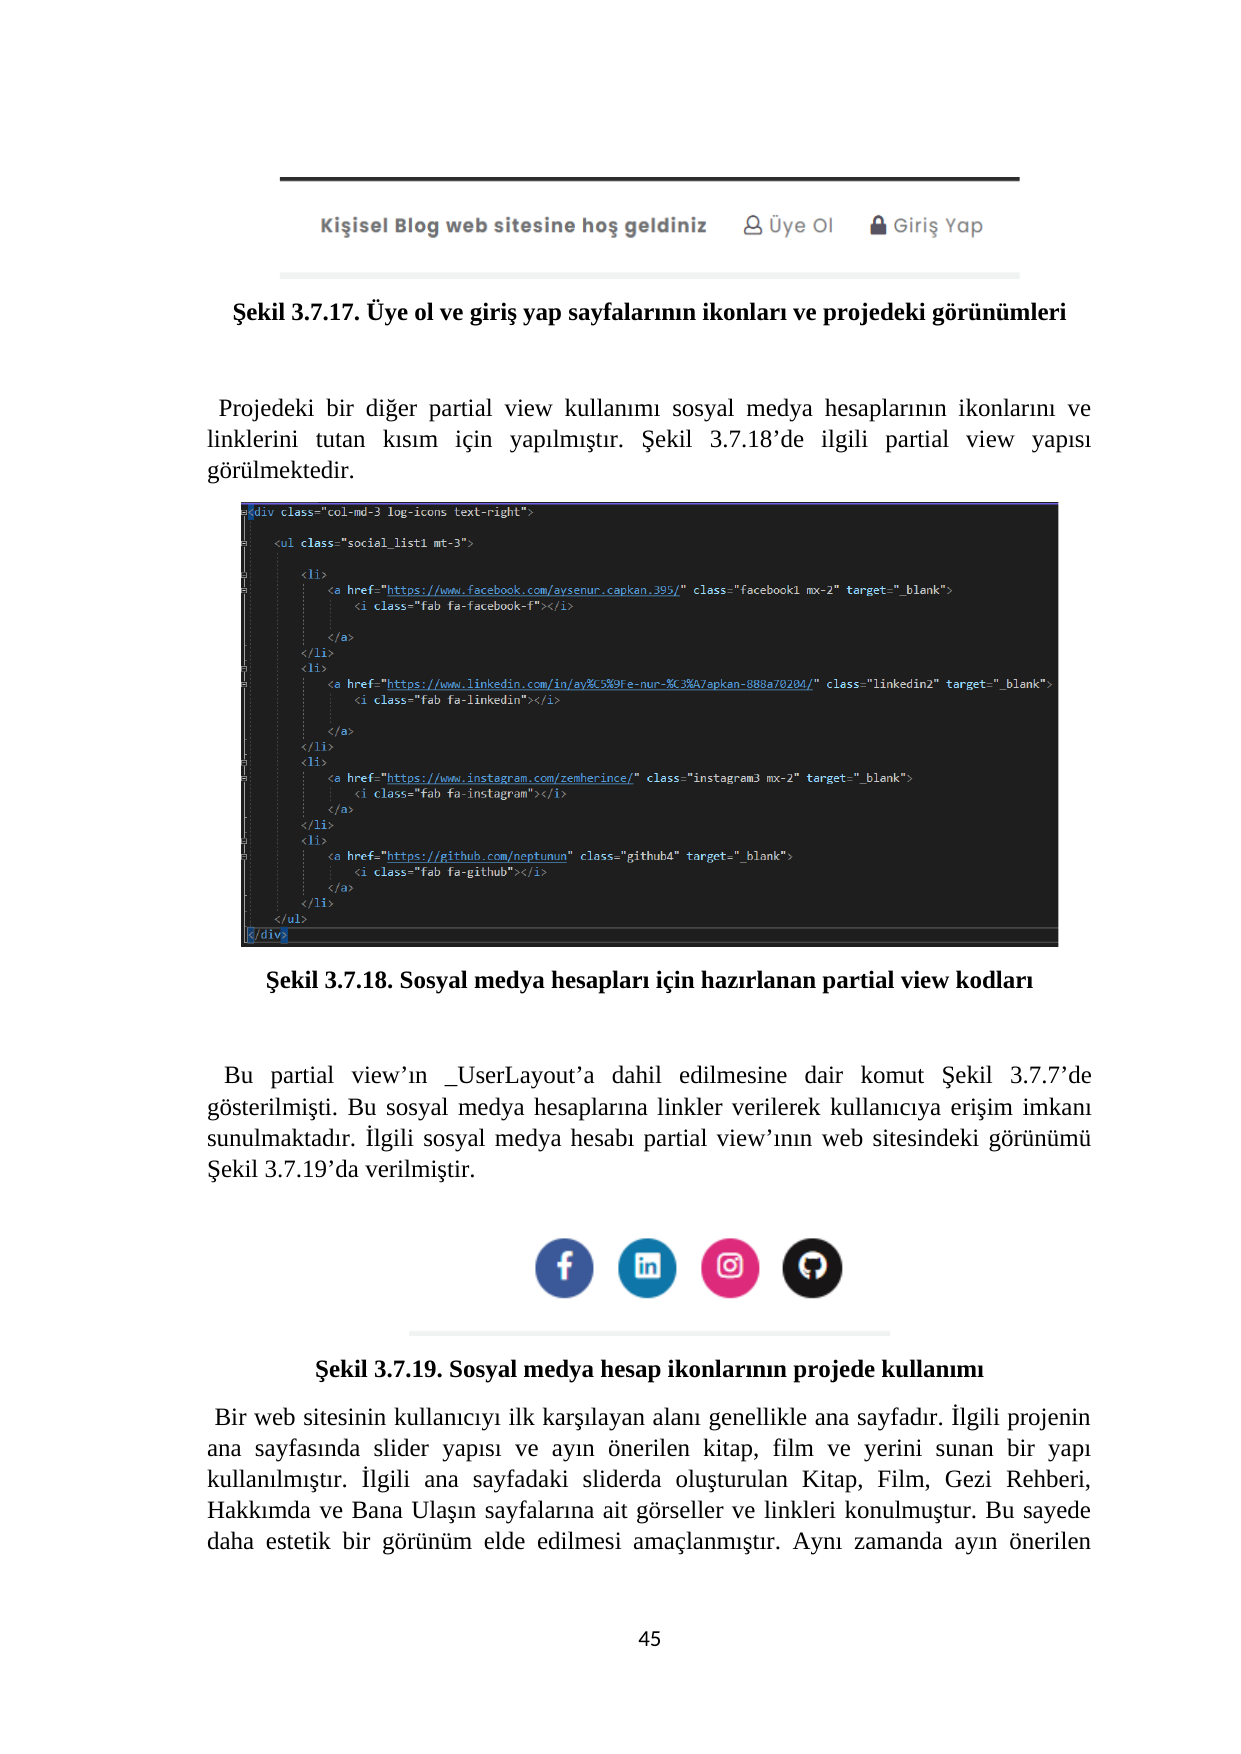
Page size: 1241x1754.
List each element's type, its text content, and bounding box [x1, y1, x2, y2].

text Şekil 3.7.19. Sosyal medya hesap ikonlarının projede kullanımı [207, 1354, 1092, 1383]
text Şekil 3.7.18. Sosyal medya hesapları için hazırlanan partial view kodları [207, 965, 1092, 994]
text Şekil 3.7.17. Üye ol ve giriş yap sayfalarının ikonları ve projedeki görünümleri [207, 297, 1092, 326]
picture [241, 502, 1059, 947]
picture [279, 177, 1020, 279]
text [207, 1402, 1092, 1555]
picture [409, 1201, 891, 1336]
text Bu partial view’ın _UserLayout’a dahil edilmesine dair komut Şekil 3.7.7’de gösterilmişti. Bu sosyal medya hesaplarına linkler verilerek kullanıcıya erişim imkanı sunulmaktadır. İlgili sosyal medya hesabı partial view’ının web sitesindeki görünümü Şekil 3.7.19’da verilmiştir. [207, 1061, 1092, 1182]
text Projedeki bir diğer partial view kullanımı sosyal medya hesaplarının ikonlarını ve linklerini tutan kısım için yapılmıştır. Şekil 3.7.18’de ilgili partial view yapısı görülmektedir. [207, 393, 1092, 483]
